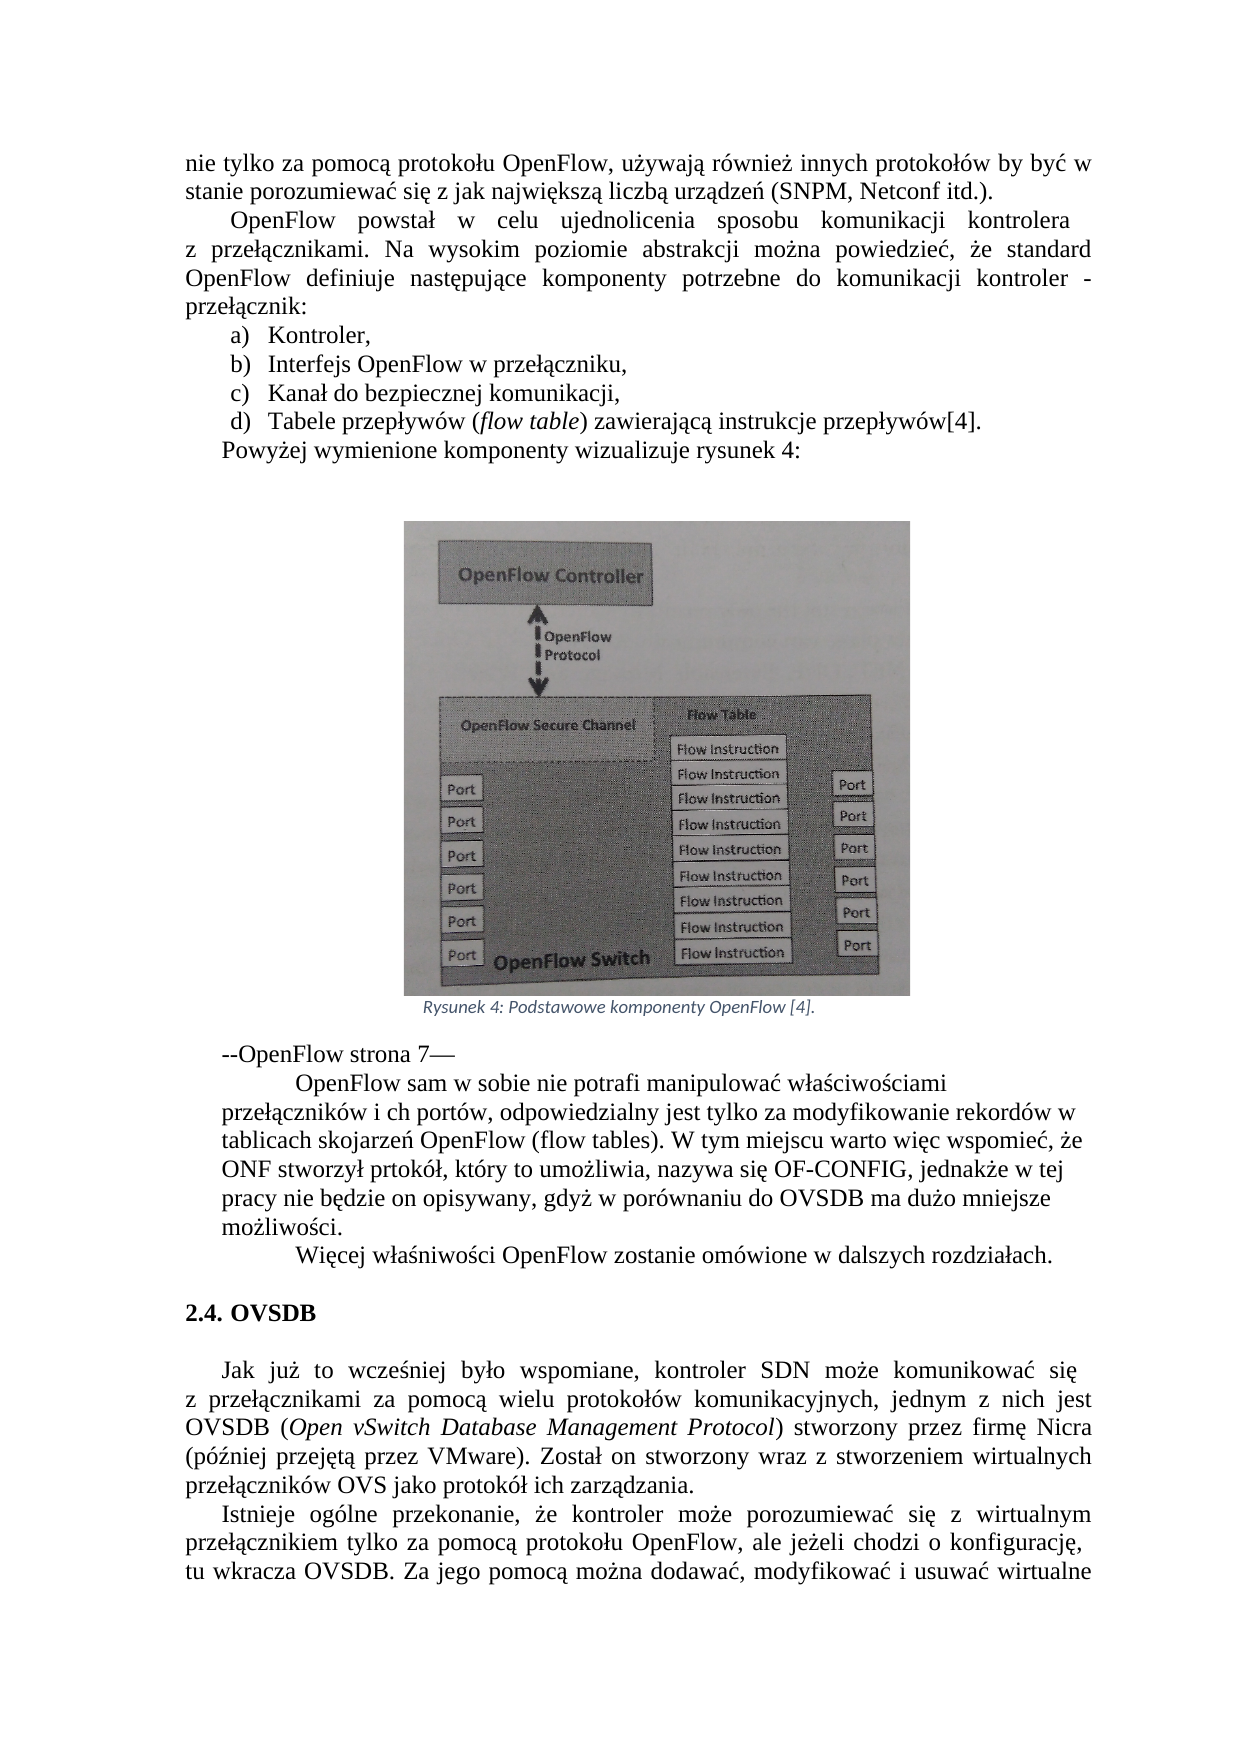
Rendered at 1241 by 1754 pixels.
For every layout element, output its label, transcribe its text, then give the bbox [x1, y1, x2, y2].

text OpenFlow sam w sobie nie potrafi manipulować właściwościami przełączników i ch portów, odpowiedzialny jest tylko za modyfikowanie rekordów w tablicach skojarzeń OpenFlow (flow tables). W tym miejscu warto więc wspomieć, że ONF stworzył prtokół, który to umożliwia, nazywa się OF-CONFIG, jednakże w tej pracy nie będzie on opisywany, gdyż w porównaniu do OVSDB ma dużo mniejsze możliwości. [221, 1068, 1093, 1241]
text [185, 1499, 1093, 1585]
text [185, 148, 1093, 205]
text Rysunek 4: Podstawowe komponenty OpenFlow [4]. [148, 996, 1093, 1018]
list OVSDB [185, 1298, 1093, 1355]
list Kanał do bezpiecznej komunikacji, [230, 378, 1093, 406]
picture [403, 521, 911, 996]
text Jak już to wcześniej było wspomiane, kontroler SDN może komunikować się z przełącznikami za pomocą wielu protokołów komunikacyjnych, jednym z nich jest OVSDB (Open vSwitch Database Management Protocol) stworzony przez firmę Nicra (później przejętą przez VMware). Został on stworzony wraz z stworzeniem wirtualnych przełączników OVS jako protokół ich zarządzania. [185, 1355, 1093, 1499]
text OpenFlow powstał w celu ujednolicenia sposobu komunikacji kontrolera z przełącznikami. Na wysokim poziomie abstrakcji można powiedzieć, że standard OpenFlow definiuje następujące komponenty potrzebne do komunikacji kontroler - przełącznik: [185, 205, 1093, 320]
list Tabele przepływów (flow table) zawierającą instrukcje przepływów[4]. [230, 406, 1093, 435]
text Więcej właśniwości OpenFlow zostanie omówione w dalszych rozdziałach. [221, 1241, 1093, 1269]
text --OpenFlow strona 7— [221, 1039, 1093, 1068]
list Kontroler, [230, 320, 1093, 349]
list Interfejs OpenFlow w przełączniku, [230, 349, 1093, 378]
text Powyżej wymienione komponenty wizualizuje rysunek 4: [221, 435, 1093, 464]
